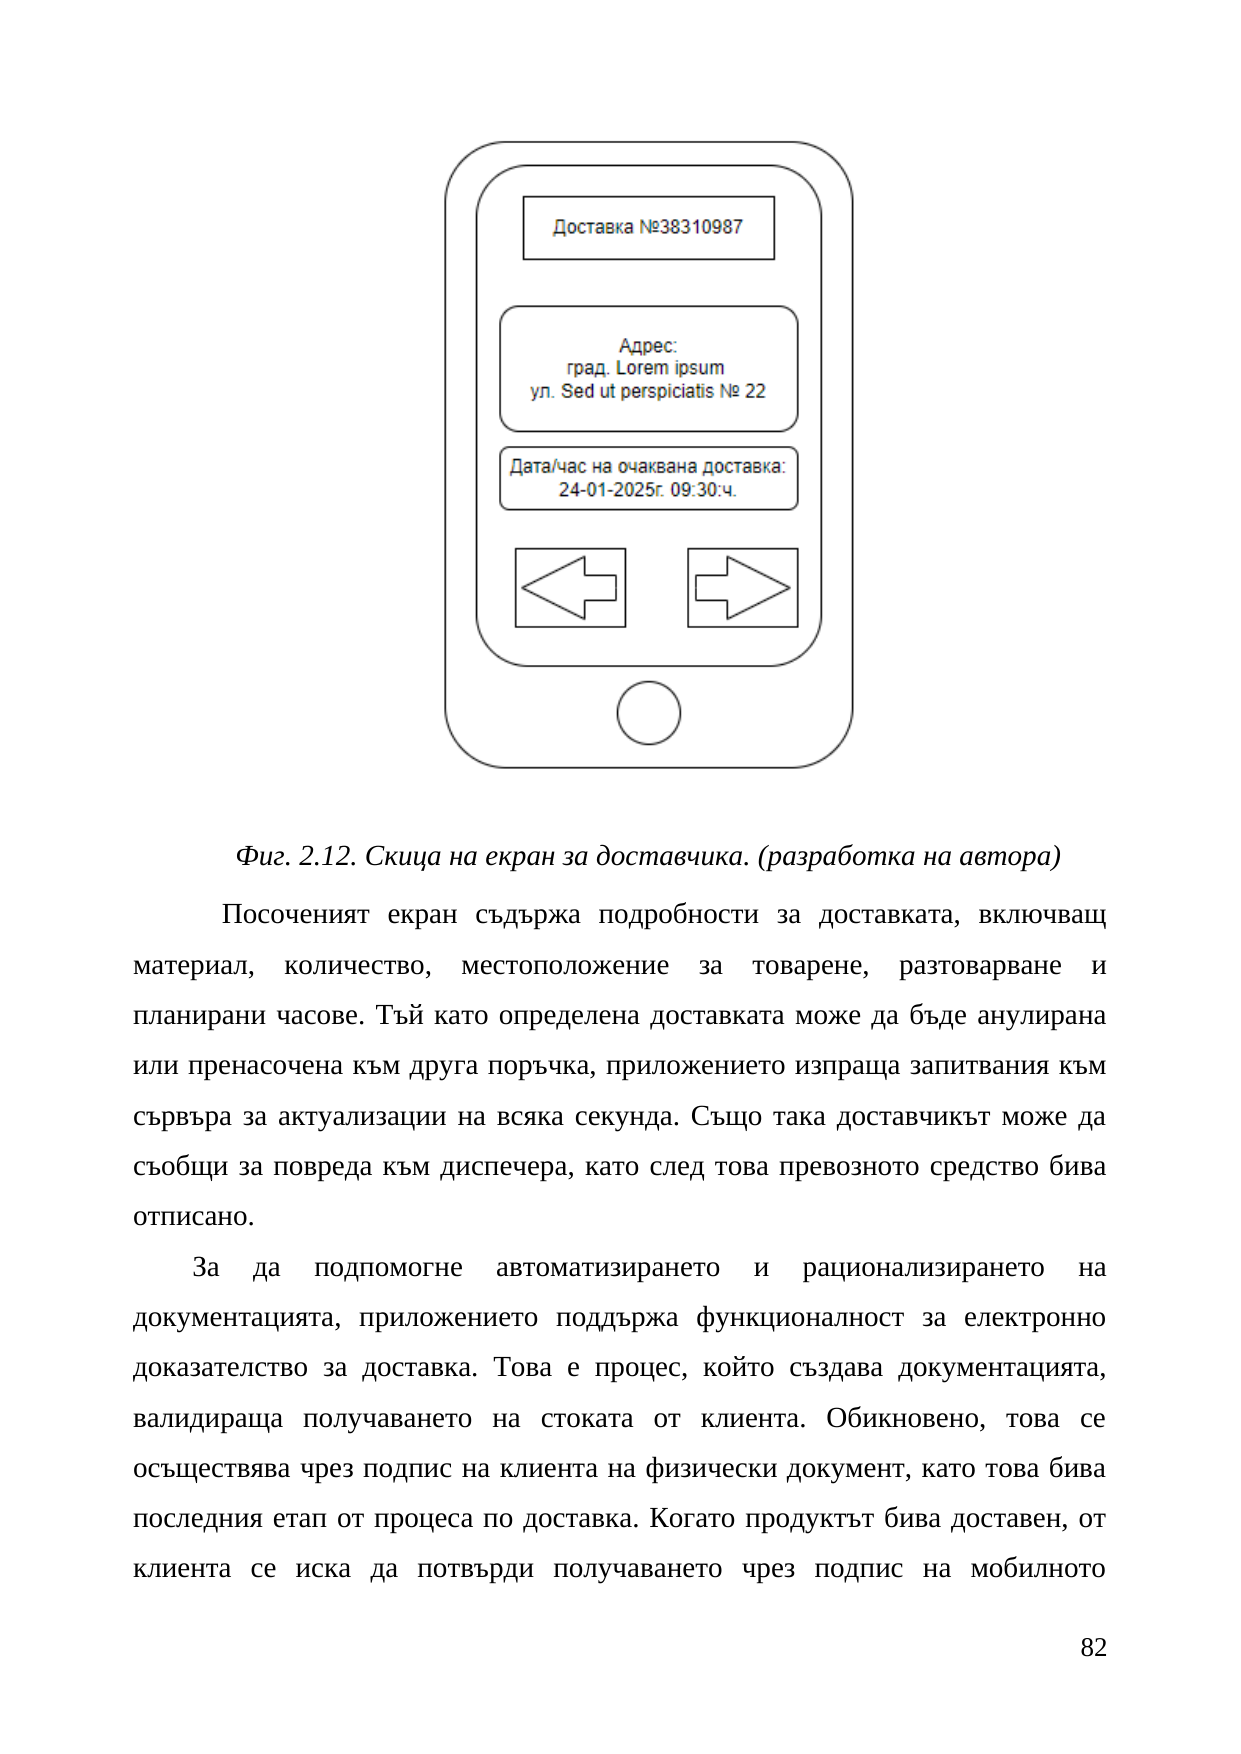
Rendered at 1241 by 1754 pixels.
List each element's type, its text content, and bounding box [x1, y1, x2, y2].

picture [404, 118, 895, 797]
text Посоченият екран съдържа подробности за доставката, включващ материал, количество, местоположение за товарене, разтоварване и планирани часове. Тъй като определена доставката може да бъде анулирана или пренасочена към друга поръчка, приложението изпраща запитвания към сървъра за актуализации на всяка секунда. Също така доставчикът може да съобщи за повреда към диспечера, като след това превозното средство бива отписано. [133, 897, 1107, 1232]
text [133, 1249, 1107, 1584]
title Фиг. 2.12. Скица на екран за доставчика. (разработка на автора) [133, 838, 1107, 872]
